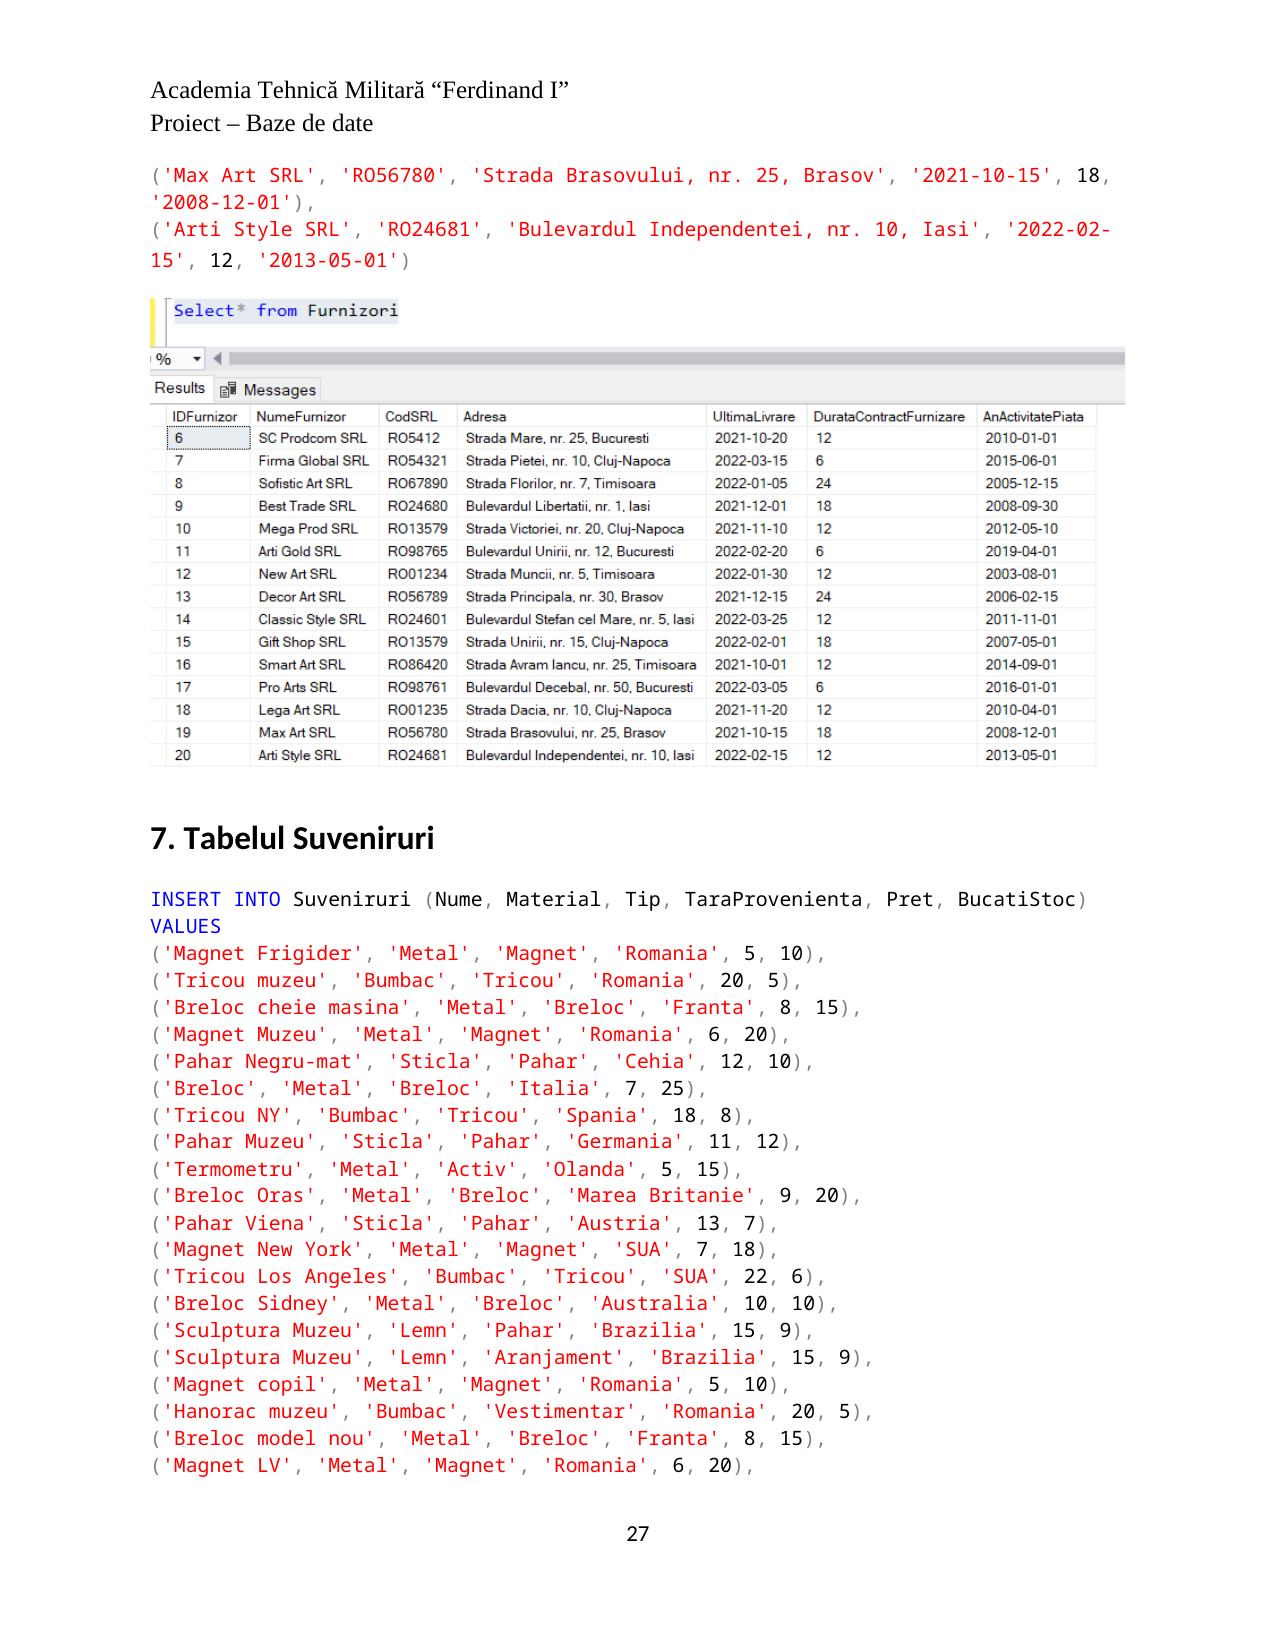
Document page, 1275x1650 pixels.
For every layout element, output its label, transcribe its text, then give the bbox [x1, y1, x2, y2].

text ('Magnet New York', 'Metal', 'Magnet', 'SUA', 7, 18), [150, 1236, 1125, 1263]
text ('Pahar Negru-mat', 'Sticla', 'Pahar', 'Cehia', 12, 10), [150, 1047, 1125, 1074]
text ('Magnet copil', 'Metal', 'Magnet', 'Romania', 5, 10), [150, 1371, 1125, 1398]
text ('Sculptura Muzeu', 'Lemn', 'Aranjament', 'Brazilia', 15, 9), [150, 1344, 1125, 1371]
text ('Pahar Muzeu', 'Sticla', 'Pahar', 'Germania', 11, 12), [150, 1128, 1125, 1155]
text ('Tricou NY', 'Bumbac', 'Tricou', 'Spania', 18, 8), [150, 1101, 1125, 1128]
text ('Magnet Frigider', 'Metal', 'Magnet', 'Romania', 5, 10), [150, 939, 1125, 966]
picture [150, 298, 1125, 793]
text ('Termometru', 'Metal', 'Activ', 'Olanda', 5, 15), [150, 1155, 1125, 1182]
text ('Tricou Los Angeles', 'Bumbac', 'Tricou', 'SUA', 22, 6), [150, 1263, 1125, 1290]
text ('Magnet Muzeu', 'Metal', 'Magnet', 'Romania', 6, 20), [150, 1020, 1125, 1047]
text INSERT INTO Suveniruri (Nume, Material, Tip, TaraProvenienta, Pret, BucatiStoc) VALUES [150, 885, 1125, 939]
text ('Pahar Viena', 'Sticla', 'Pahar', 'Austria', 13, 7), [150, 1209, 1125, 1236]
text ('Breloc model nou', 'Metal', 'Breloc', 'Franta', 8, 15), [150, 1424, 1125, 1452]
text ('Tricou muzeu', 'Bumbac', 'Tricou', 'Romania', 20, 5), [150, 966, 1125, 993]
text ('Sculptura Muzeu', 'Lemn', 'Pahar', 'Brazilia', 15, 9), [150, 1317, 1125, 1344]
text ('Magnet LV', 'Metal', 'Magnet', 'Romania', 6, 20), [150, 1452, 1125, 1478]
text ('Hanorac muzeu', 'Bumbac', 'Vestimentar', 'Romania', 20, 5), [150, 1398, 1125, 1424]
text ('Breloc cheie masina', 'Metal', 'Breloc', 'Franta', 8, 15), [150, 993, 1125, 1020]
text ('Breloc Oras', 'Metal', 'Breloc', 'Marea Britanie', 9, 20), [150, 1182, 1125, 1209]
text 7. Tabelul Suveniruri [150, 817, 1125, 858]
text ('Breloc Sidney', 'Metal', 'Breloc', 'Australia', 10, 10), [150, 1290, 1125, 1317]
text ('Max Art SRL', 'RO56780', 'Strada Brasovului, nr. 25, Brasov', '2021-10-15', 18, '2008-12-01'), [150, 161, 1125, 215]
text ('Arti Style SRL', 'RO24681', 'Bulevardul Independentei, nr. 10, Iasi', '2022-02-15', 12, '2013-05-01') [150, 215, 1125, 273]
text ('Breloc', 'Metal', 'Breloc', 'Italia', 7, 25), [150, 1074, 1125, 1101]
